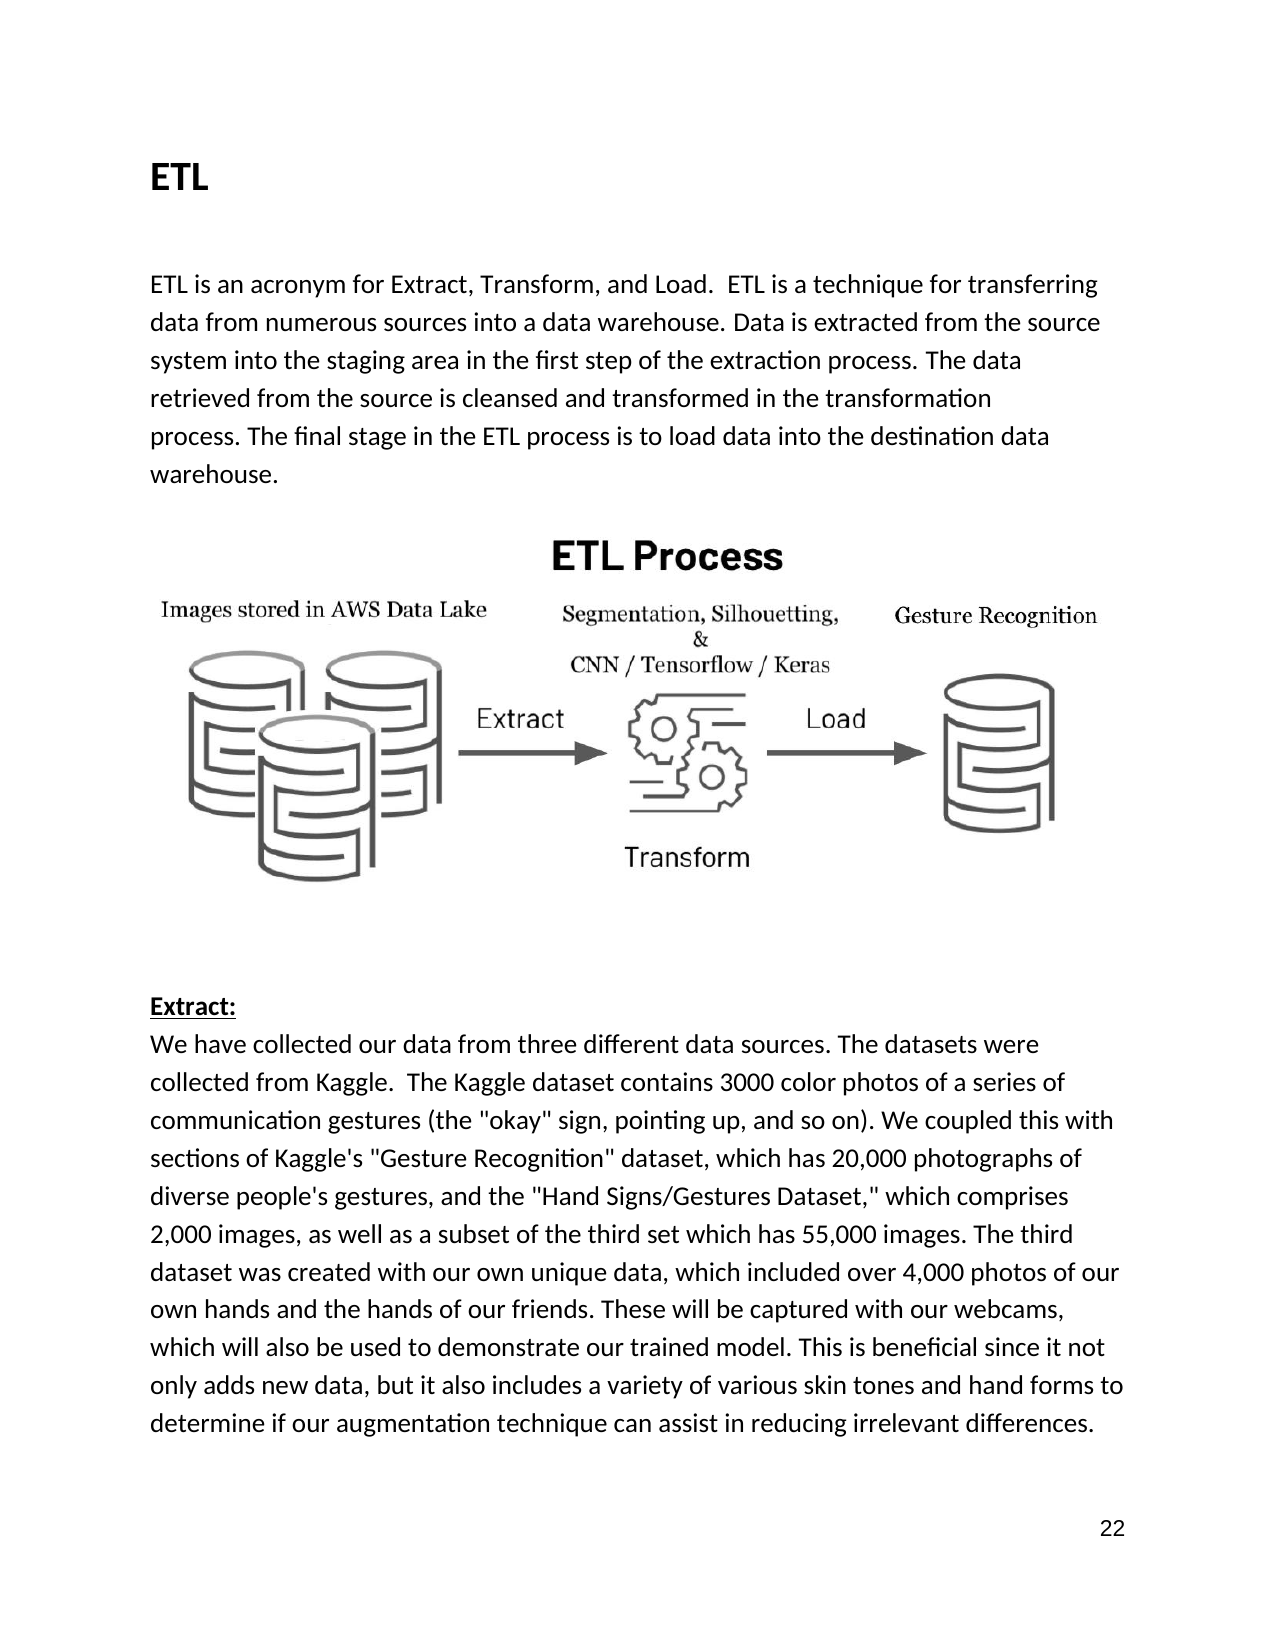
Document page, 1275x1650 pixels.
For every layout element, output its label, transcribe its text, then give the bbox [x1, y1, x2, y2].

subtitle ETL [150, 150, 1125, 201]
text ETL is an acronym for Extract, Transform, and Load. ETL is a technique for transferring data from numerous sources into a data warehouse. Data is extracted from the source system into the staging area in the first step of the extraction process. The data retrieved from the source is cleansed and transformed in the transformation process. The final stage in the ETL process is to load data into the destination data warehouse. [150, 268, 1125, 490]
text Extract: [150, 989, 1125, 1022]
text We have collected our data from three different data sources. The datasets were collected from Kaggle. The Kaggle dataset contains 3000 color photos of a series of communication gestures (the "okay" sign, pointing up, and so on). We coupled this with sections of Kaggle's "Gesture Recognition" dataset, which has 20,000 photographs of diverse people's gestures, and the "Hand Signs/Gestures Dataset," which comprises 2,000 images, as well as a subset of the third set which has 55,000 images. The third dataset was created with our own unique data, which included over 4,000 photos of our own hands and the hands of our friends. These will be captured with our webcams, which will also be used to demonstrate our trained model. This is beneficial since it not only adds new data, but it also includes a variety of various skin tones and hand forms to determine if our augmentation technique can assist in reducing irrelevant differences. [150, 1027, 1125, 1439]
picture [150, 495, 1125, 910]
